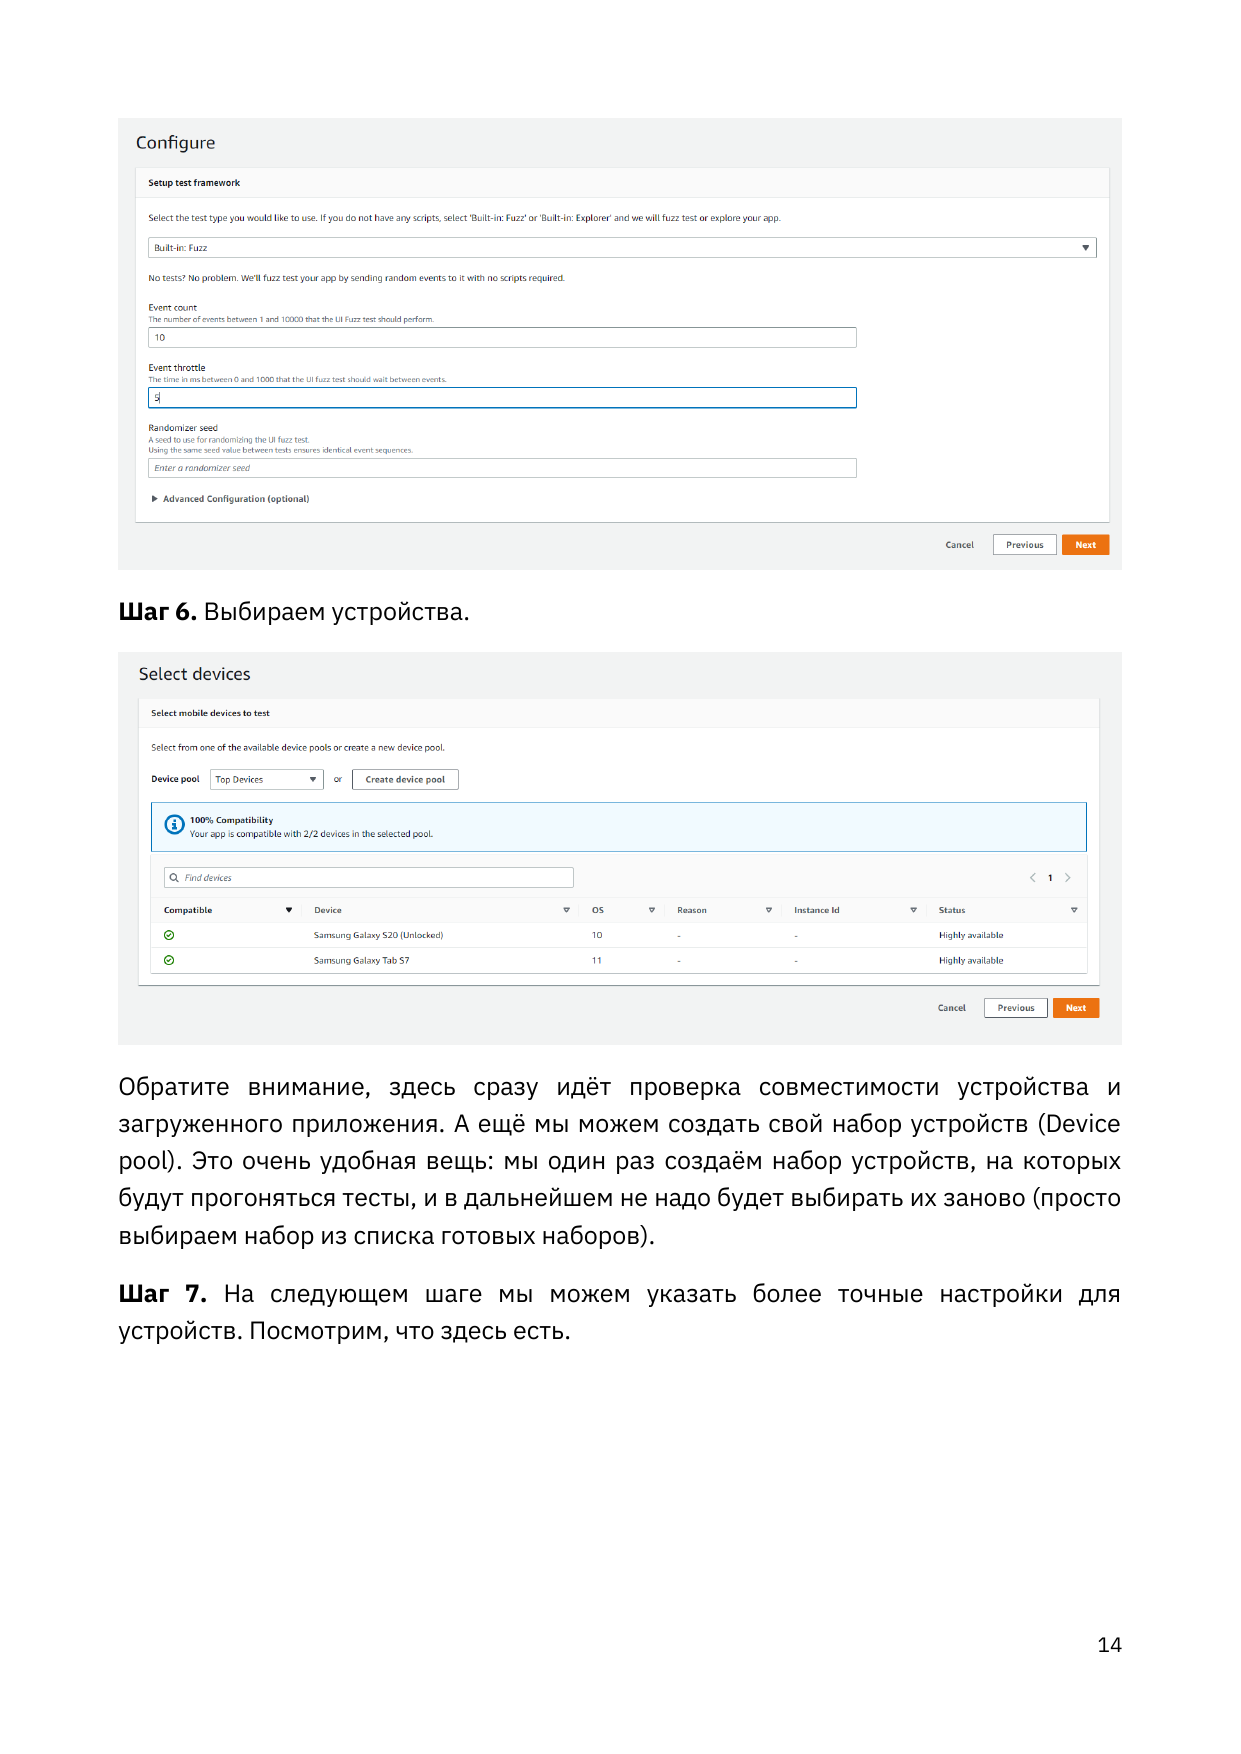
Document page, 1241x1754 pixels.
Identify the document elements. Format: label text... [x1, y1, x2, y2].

text Шаг 7. На следующем шаге мы можем указать более точные настройки для устройств. Посмотрим, что здесь есть. [118, 1277, 1122, 1346]
text Обратите внимание, здесь сразу идёт проверка совместимости устройства и загруженного приложения. А ещё мы можем создать свой набор устройств (Device pool). Это очень удобная вещь: мы один раз создаём набор устройств, на которых будут прогоняться тесты, и в дальнейшем не надо будет выбирать их заново (просто выбираем набор из списка готовых наборов). [118, 1069, 1122, 1251]
text Шаг 6. Выбираем устройства. [118, 595, 1122, 627]
picture [118, 652, 1122, 1045]
picture [118, 118, 1122, 570]
